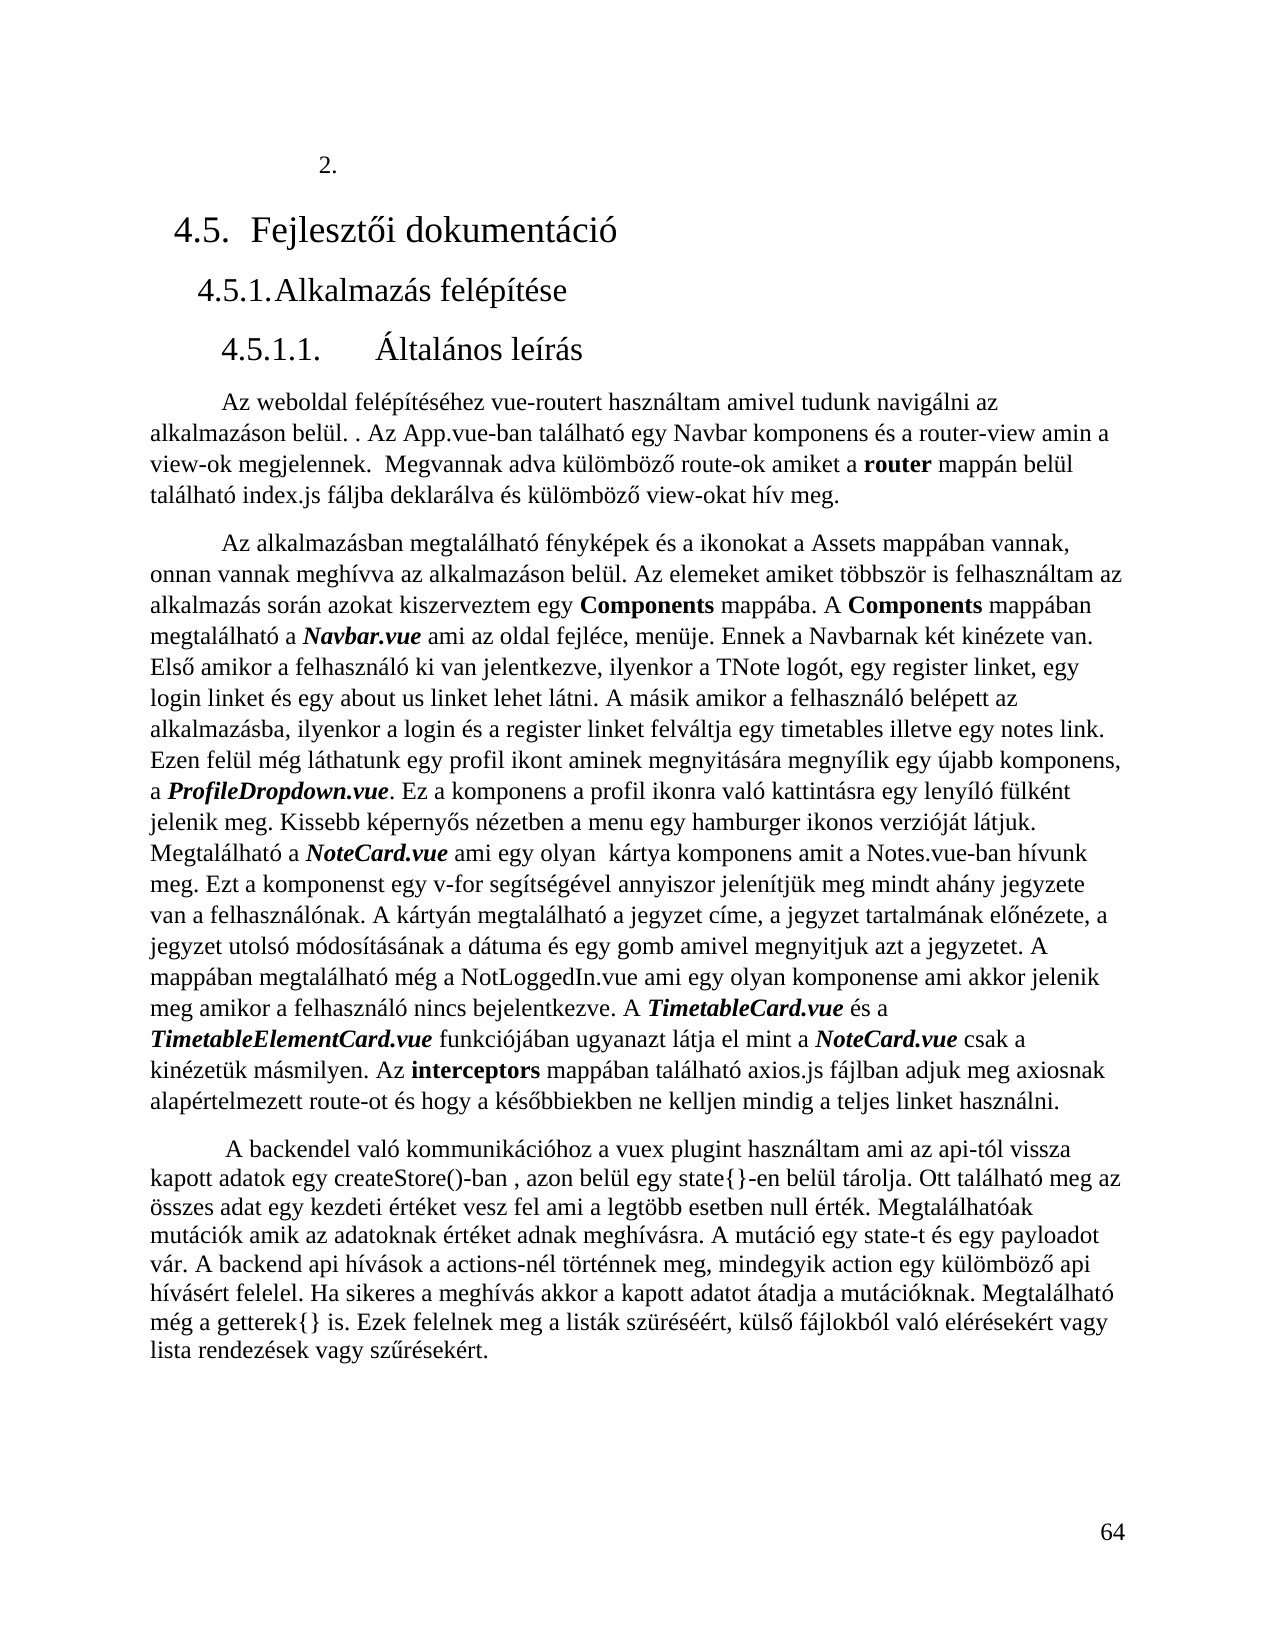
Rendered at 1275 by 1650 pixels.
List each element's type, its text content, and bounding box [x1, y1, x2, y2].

text Az weboldal felépítéséhez vue-routert használtam amivel tudunk navigálni az alkalmazáson belül. . Az App.vue-ban található egy Navbar komponens és a router-view amin a view-ok megjelennek. Megvannak adva külömböző route-ok amiket a router mappán belül található index.js fáljba deklarálva és külömböző view-okat hív meg. [150, 387, 1125, 509]
list Alkalmazás felépítése [197, 271, 1125, 309]
text Az alkalmazásban megtalálható fényképek és a ikonokat a Assets mappában vannak, onnan vannak meghívva az alkalmazáson belül. Az elemeket amiket többször is felhasználtam az alkalmazás során azokat kiszerveztem egy Components mappába. A Components mappában megtalálható a Navbar.vue ami az oldal fejléce, menüje. Ennek a Navbarnak két kinézete van. Első amikor a felhasználó ki van jelentkezve, ilyenkor a TNote logót, egy register linket, egy login linket és egy about us linket lehet látni. A másik amikor a felhasználó belépett az alkalmazásba, ilyenkor a login és a register linket felváltja egy timetables illetve egy notes link. Ezen felül még láthatunk egy profil ikont aminek megnyitására megnyílik egy újabb komponens, a ProfileDropdown.vue. Ez a komponens a profil ikonra való kattintásra egy lenyíló fülként jelenik meg. Kissebb képernyős nézetben a menu egy hamburger ikonos verzióját látjuk. Megtalálható a NoteCard.vue ami egy olyan kártya komponens amit a Notes.vue-ban hívunk meg. Ezt a komponenst egy v-for segítségével annyiszor jelenítjük meg mindt ahány jegyzete van a felhasználónak. A kártyán megtalálható a jegyzet címe, a jegyzet tartalmának előnézete, a jegyzet utolsó módosításának a dátuma és egy gomb amivel megnyitjuk azt a jegyzetet. A mappában megtalálható még a NotLoggedIn.vue ami egy olyan komponense ami akkor jelenik meg amikor a felhasználó nincs bejelentkezve. A TimetableCard.vue és a TimetableElementCard.vue funkciójában ugyanazt látja el mint a NoteCard.vue csak a kinézetük másmilyen. Az interceptors mappában található axios.js fájlban adjuk meg axiosnak alapértelmezett route-ot és hogy a későbbiekben ne kelljen mindig a teljes linket használni. [150, 528, 1125, 1115]
list Általános leírás [221, 329, 1125, 367]
list Fejlesztői dokumentáció [174, 207, 1125, 251]
text A backendel való kommunikációhoz a vuex plugint használtam ami az api-tól vissza kapott adatok egy createStore()-ban , azon belül egy state{}-en belül tárolja. Ott található meg az összes adat egy kezdeti értéket vesz fel ami a legtöbb esetben null érték. Megtalálhatóak mutációk amik az adatoknak értéket adnak meghívásra. A mutáció egy state-t és egy payloadot vár. A backend api hívások a actions-nél történnek meg, mindegyik action egy külömböző api hívásért felelel. Ha sikeres a meghívás akkor a kapott adatot átadja a mutációknak. Megtalálható még a getterek{} is. Ezek felelnek meg a listák szüréséért, külső fájlokból való elérésekért vagy lista rendezések vagy szűrésekért. [150, 1134, 1125, 1364]
